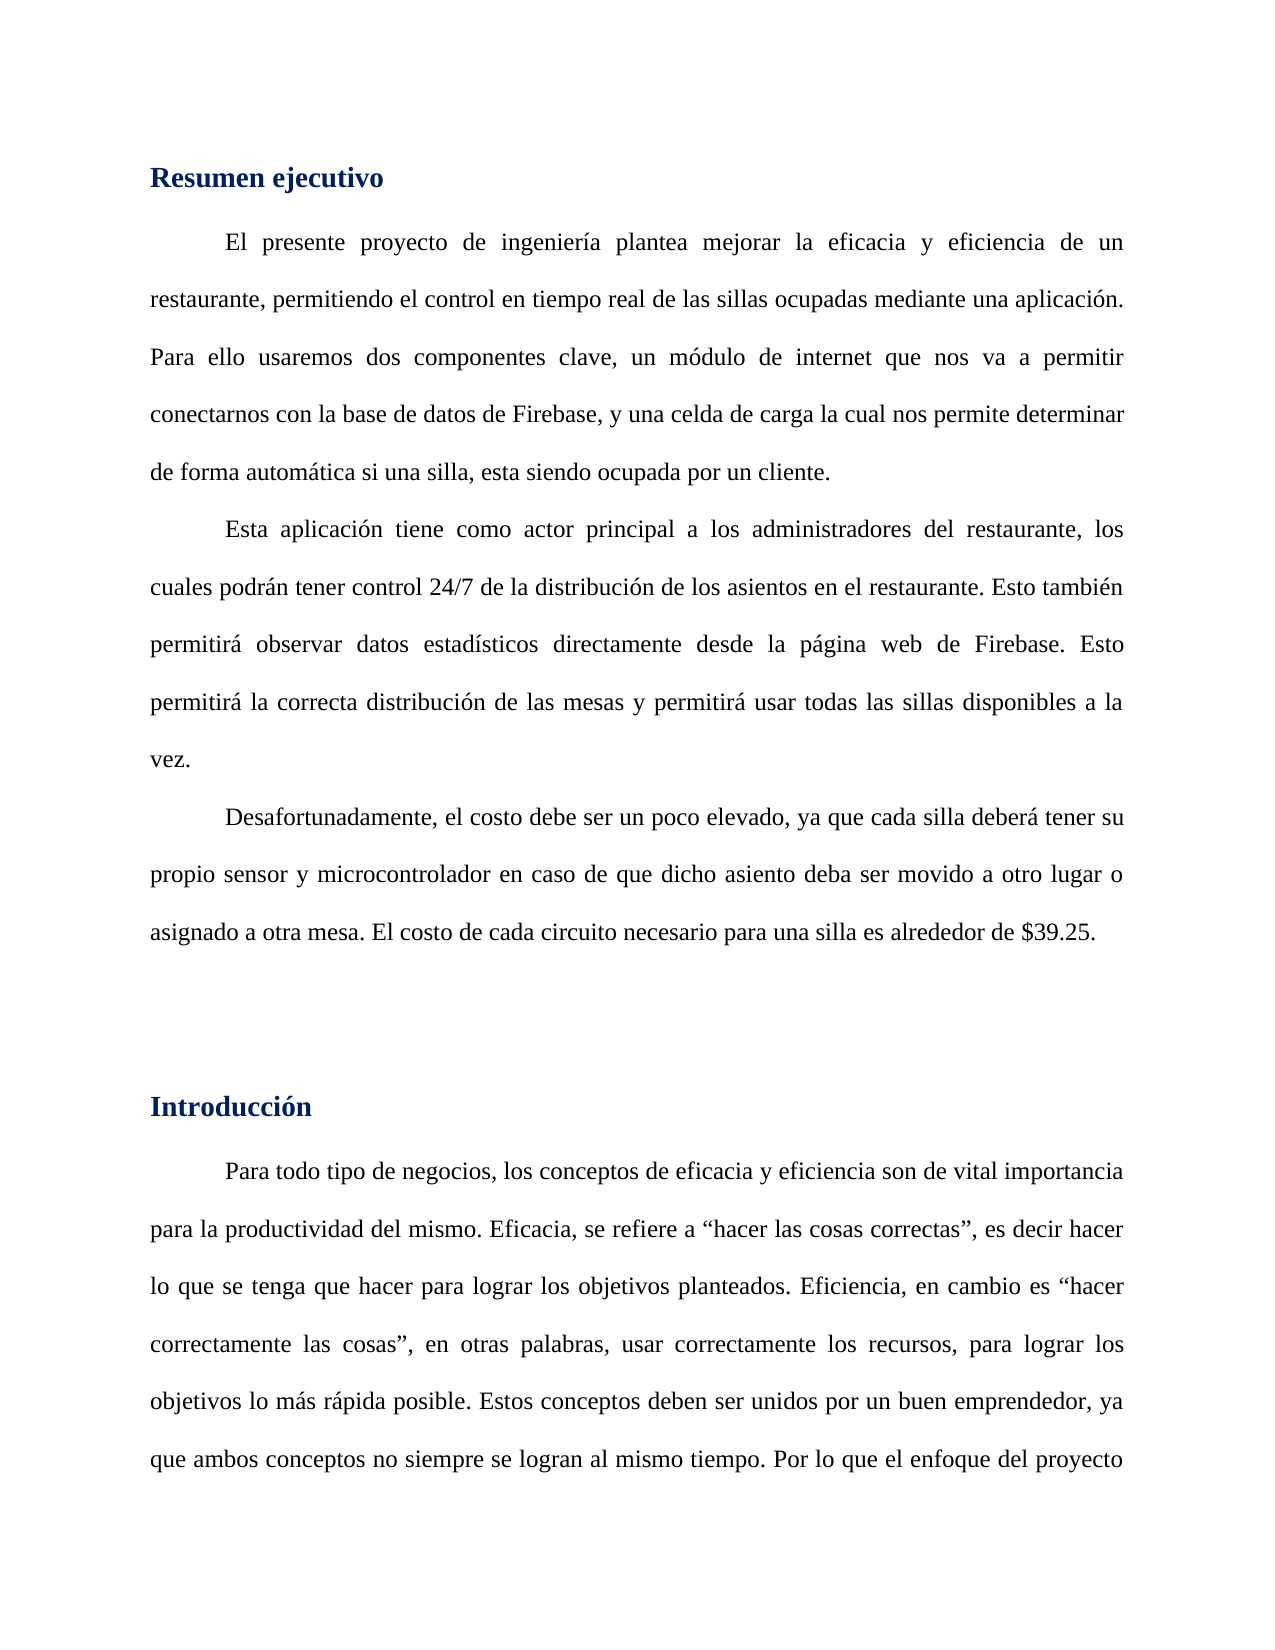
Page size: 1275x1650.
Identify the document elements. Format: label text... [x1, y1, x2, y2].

subtitle Desafortunadamente, el costo debe ser un poco elevado, ya que cada silla deberá tener su propio sensor y microcontrolador en caso de que dicho asiento deba ser movido a otro lugar o asignado a otra mesa. El costo de cada circuito necesario para una silla es alrededor de $39.25. [150, 802, 1125, 946]
subtitle El presente proyecto de ingeniería plantea mejorar la eficacia y eficiencia de un restaurante, permitiendo el control en tiempo real de las sillas ocupadas mediante una aplicación. Para ello usaremos dos componentes clave, un módulo de internet que nos va a permitir conectarnos con la base de datos de Firebase, y una celda de carga la cual nos permite determinar de forma automática si una silla, esta siendo ocupada por un cliente. [150, 227, 1125, 486]
text Introducción [150, 1089, 1125, 1123]
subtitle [150, 1156, 1125, 1473]
subtitle Esta aplicación tiene como actor principal a los administradores del restaurante, los cuales podrán tener control 24/7 de la distribución de los asientos en el restaurante. Esto también permitirá observar datos estadísticos directamente desde la página web de Firebase. Esto permitirá la correcta distribución de las mesas y permitirá usar todas las sillas disponibles a la vez. [150, 514, 1125, 773]
subtitle Resumen ejecutivo [150, 160, 1125, 193]
